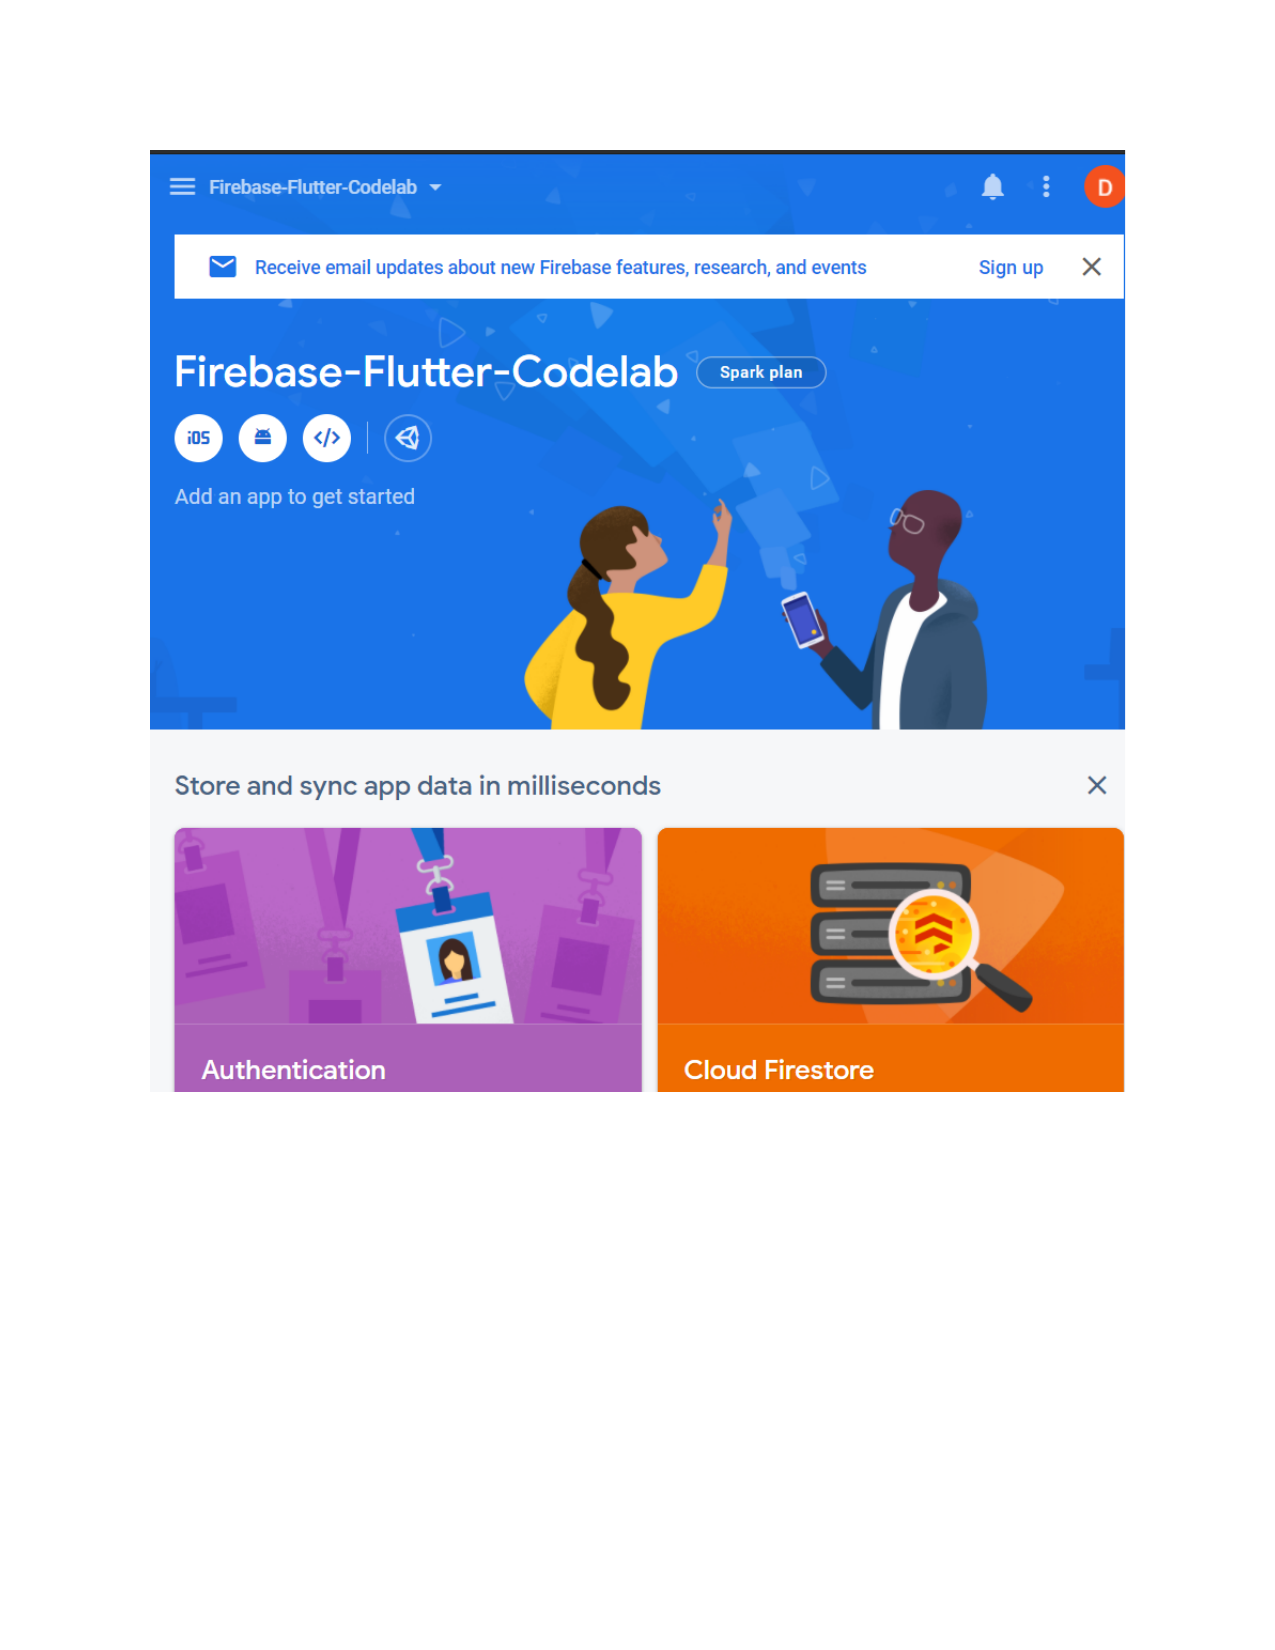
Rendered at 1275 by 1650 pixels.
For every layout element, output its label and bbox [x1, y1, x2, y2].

picture [150, 150, 1125, 1092]
